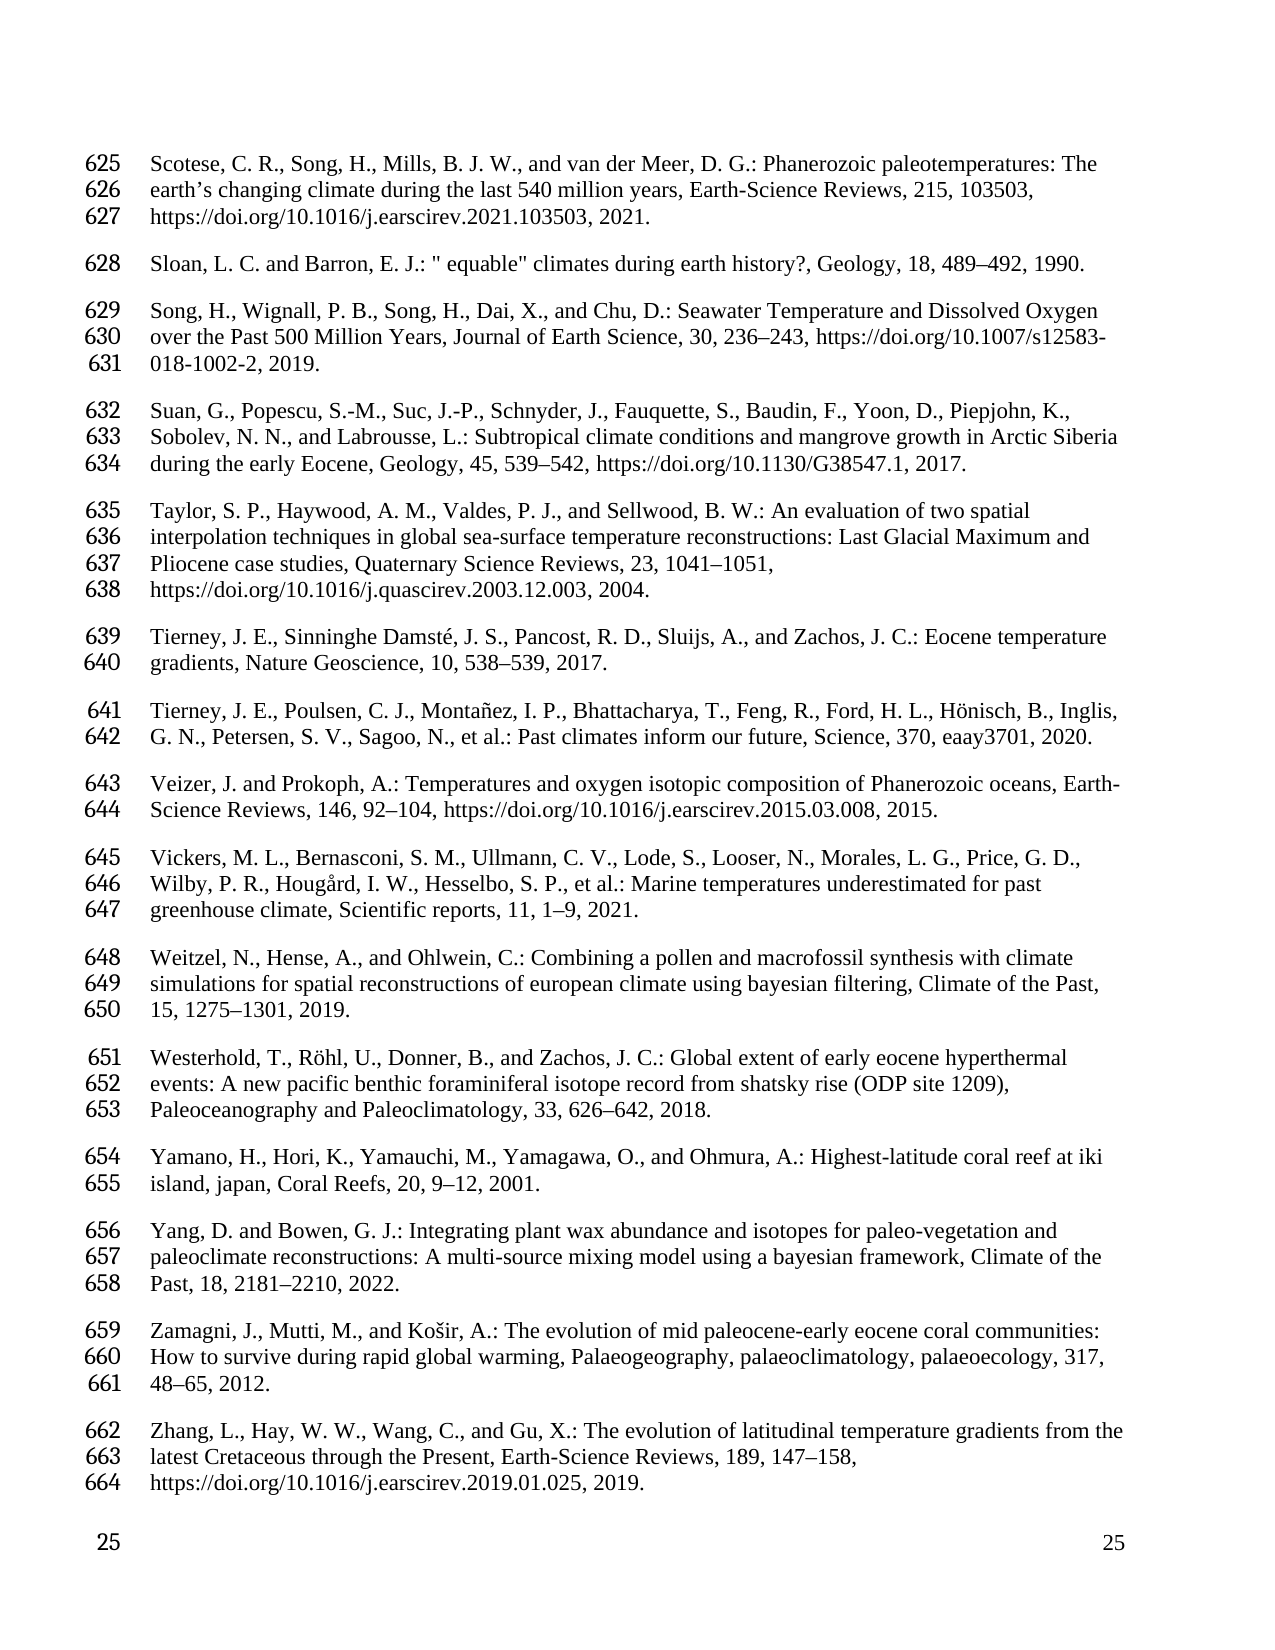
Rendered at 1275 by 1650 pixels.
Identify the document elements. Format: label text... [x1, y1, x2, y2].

text Veizer, J. and Prokoph, A.: Temperatures and oxygen isotopic composition of Phanerozoic oceans, Earth-Science Reviews, 146, 92–104, https://doi.org/10.1016/j.earscirev.2015.03.008, 2015. [150, 770, 1125, 823]
text Westerhold, T., Röhl, U., Donner, B., and Zachos, J. C.: Global extent of early eocene hyperthermal events: A new pacific benthic foraminiferal isotope record from shatsky rise (ODP site 1209), Paleoceanography and Paleoclimatology, 33, 626–642, 2018. [150, 1043, 1125, 1123]
text Weitzel, N., Hense, A., and Ohlwein, C.: Combining a pollen and macrofossil synthesis with climate simulations for spatial reconstructions of european climate using bayesian filtering, Climate of the Past, 15, 1275–1301, 2019. [150, 944, 1125, 1023]
text Taylor, S. P., Haywood, A. M., Valdes, P. J., and Sellwood, B. W.: An evaluation of two spatial interpolation techniques in global sea-surface temperature reconstructions: Last Glacial Maximum and Pliocene case studies, Quaternary Science Reviews, 23, 1041–1051, https://doi.org/10.1016/j.quascirev.2003.12.003, 2004. [150, 497, 1125, 602]
text Suan, G., Popescu, S.-M., Suc, J.-P., Schnyder, J., Fauquette, S., Baudin, F., Yoon, D., Piepjohn, K., Sobolev, N. N., and Labrousse, L.: Subtropical climate conditions and mangrove growth in Arctic Siberia during the early Eocene, Geology, 45, 539–542, https://doi.org/10.1130/G38547.1, 2017. [150, 397, 1125, 476]
text Sloan, L. C. and Barron, E. J.: " equable" climates during earth history?, Geology, 18, 489–492, 1990. [150, 250, 1125, 276]
text Tierney, J. E., Sinninghe Damsté, J. S., Pancost, R. D., Sluijs, A., and Zachos, J. C.: Eocene temperature gradients, Nature Geoscience, 10, 538–539, 2017. [150, 623, 1125, 676]
text Vickers, M. L., Bernasconi, S. M., Ullmann, C. V., Lode, S., Looser, N., Morales, L. G., Price, G. D., Wilby, P. R., Hougård, I. W., Hesselbo, S. P., et al.: Marine temperatures underestimated for past greenhouse climate, Scientific reports, 11, 1–9, 2021. [150, 844, 1125, 923]
text Zamagni, J., Mutti, M., and Košir, A.: The evolution of mid paleocene-early eocene coral communities: How to survive during rapid global warming, Palaeogeography, palaeoclimatology, palaeoecology, 317, 48–65, 2012. [150, 1317, 1125, 1396]
text Yang, D. and Bowen, G. J.: Integrating plant wax abundance and isotopes for paleo-vegetation and paleoclimate reconstructions: A multi-source mixing model using a bayesian framework, Climate of the Past, 18, 2181–2210, 2022. [150, 1217, 1125, 1296]
text Tierney, J. E., Poulsen, C. J., Montañez, I. P., Bhattacharya, T., Feng, R., Ford, H. L., Hönisch, B., Inglis, G. N., Petersen, S. V., Sagoo, N., et al.: Past climates inform our future, Science, 370, eaay3701, 2020. [150, 697, 1125, 749]
text Yamano, H., Hori, K., Yamauchi, M., Yamagawa, O., and Ohmura, A.: Highest-latitude coral reef at iki island, japan, Coral Reefs, 20, 9–12, 2001. [150, 1143, 1125, 1196]
text Scotese, C. R., Song, H., Mills, B. J. W., and van der Meer, D. G.: Phanerozoic paleotemperatures: The earth’s changing climate during the last 540 million years, Earth-Science Reviews, 215, 103503, https://doi.org/10.1016/j.earscirev.2021.103503, 2021. [150, 150, 1125, 229]
text Zhang, L., Hay, W. W., Wang, C., and Gu, X.: The evolution of latitudinal temperature gradients from the latest Cretaceous through the Present, Earth-Science Reviews, 189, 147–158, https://doi.org/10.1016/j.earscirev.2019.01.025, 2019. [150, 1417, 1125, 1496]
text Song, H., Wignall, P. B., Song, H., Dai, X., and Chu, D.: Seawater Temperature and Dissolved Oxygen over the Past 500 Million Years, Journal of Earth Science, 30, 236–243, https://doi.org/10.1007/s12583-018-1002-2, 2019. [150, 297, 1125, 376]
